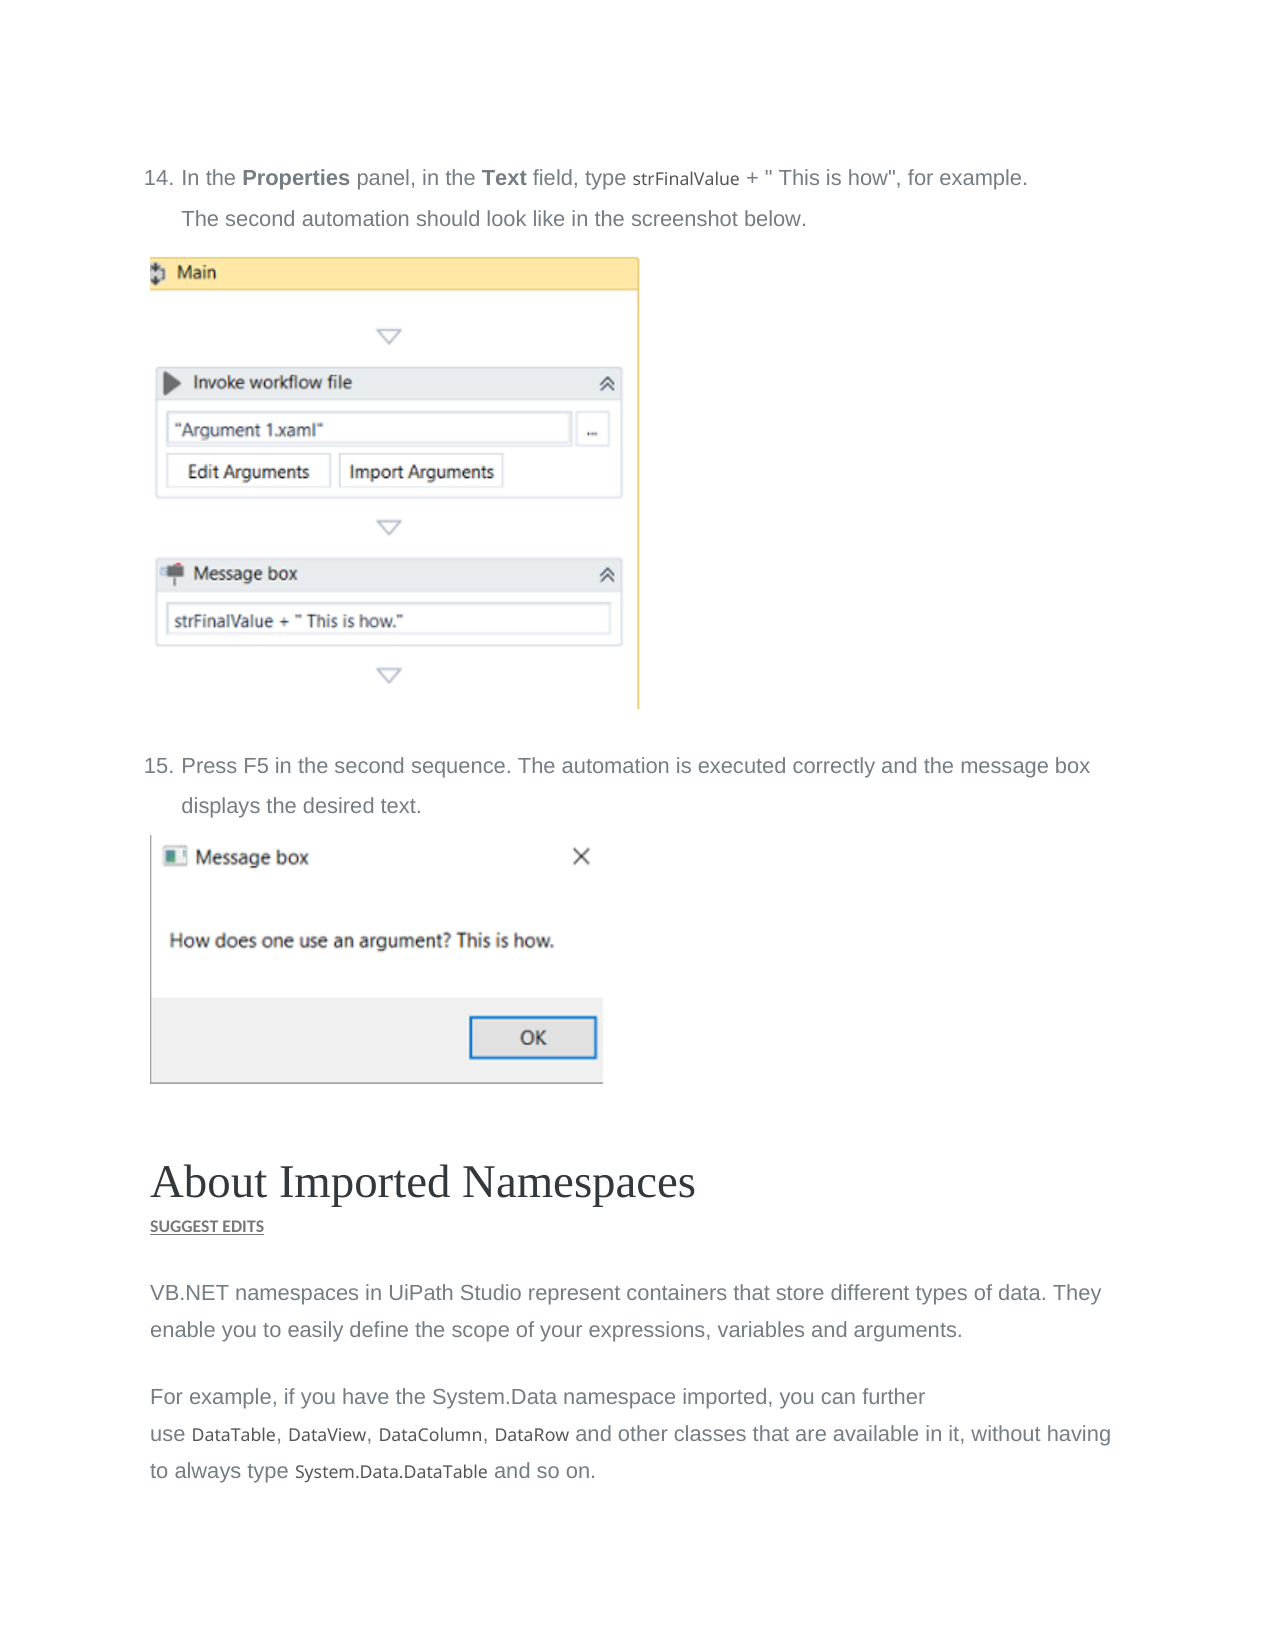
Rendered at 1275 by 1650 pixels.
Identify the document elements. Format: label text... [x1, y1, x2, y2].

text SUGGEST EDITS [150, 1215, 1125, 1237]
picture [150, 835, 604, 1084]
list Press F5 in the second sequence. The automation is executed correctly and the message box displays the desired text. [144, 737, 1125, 818]
text For example, if you have the System.Data namespace imported, you can further use DataTable, DataView, DataColumn, DataRow and other classes that are available in it, without having to always type System.Data.DataTable and so on. [150, 1372, 1125, 1484]
subtitle About Imported Namespaces [150, 1153, 1125, 1207]
list In the Properties panel, in the Text field, type strFinalValue + " This is how", for example. The second automation should look like in the screenshot below. [144, 150, 1125, 231]
text VB.NET namespaces in UiPath Studio represent containers that store different types of data. They enable you to easily define the scope of your expressions, variables and arguments. [150, 1267, 1125, 1342]
picture [150, 248, 641, 709]
